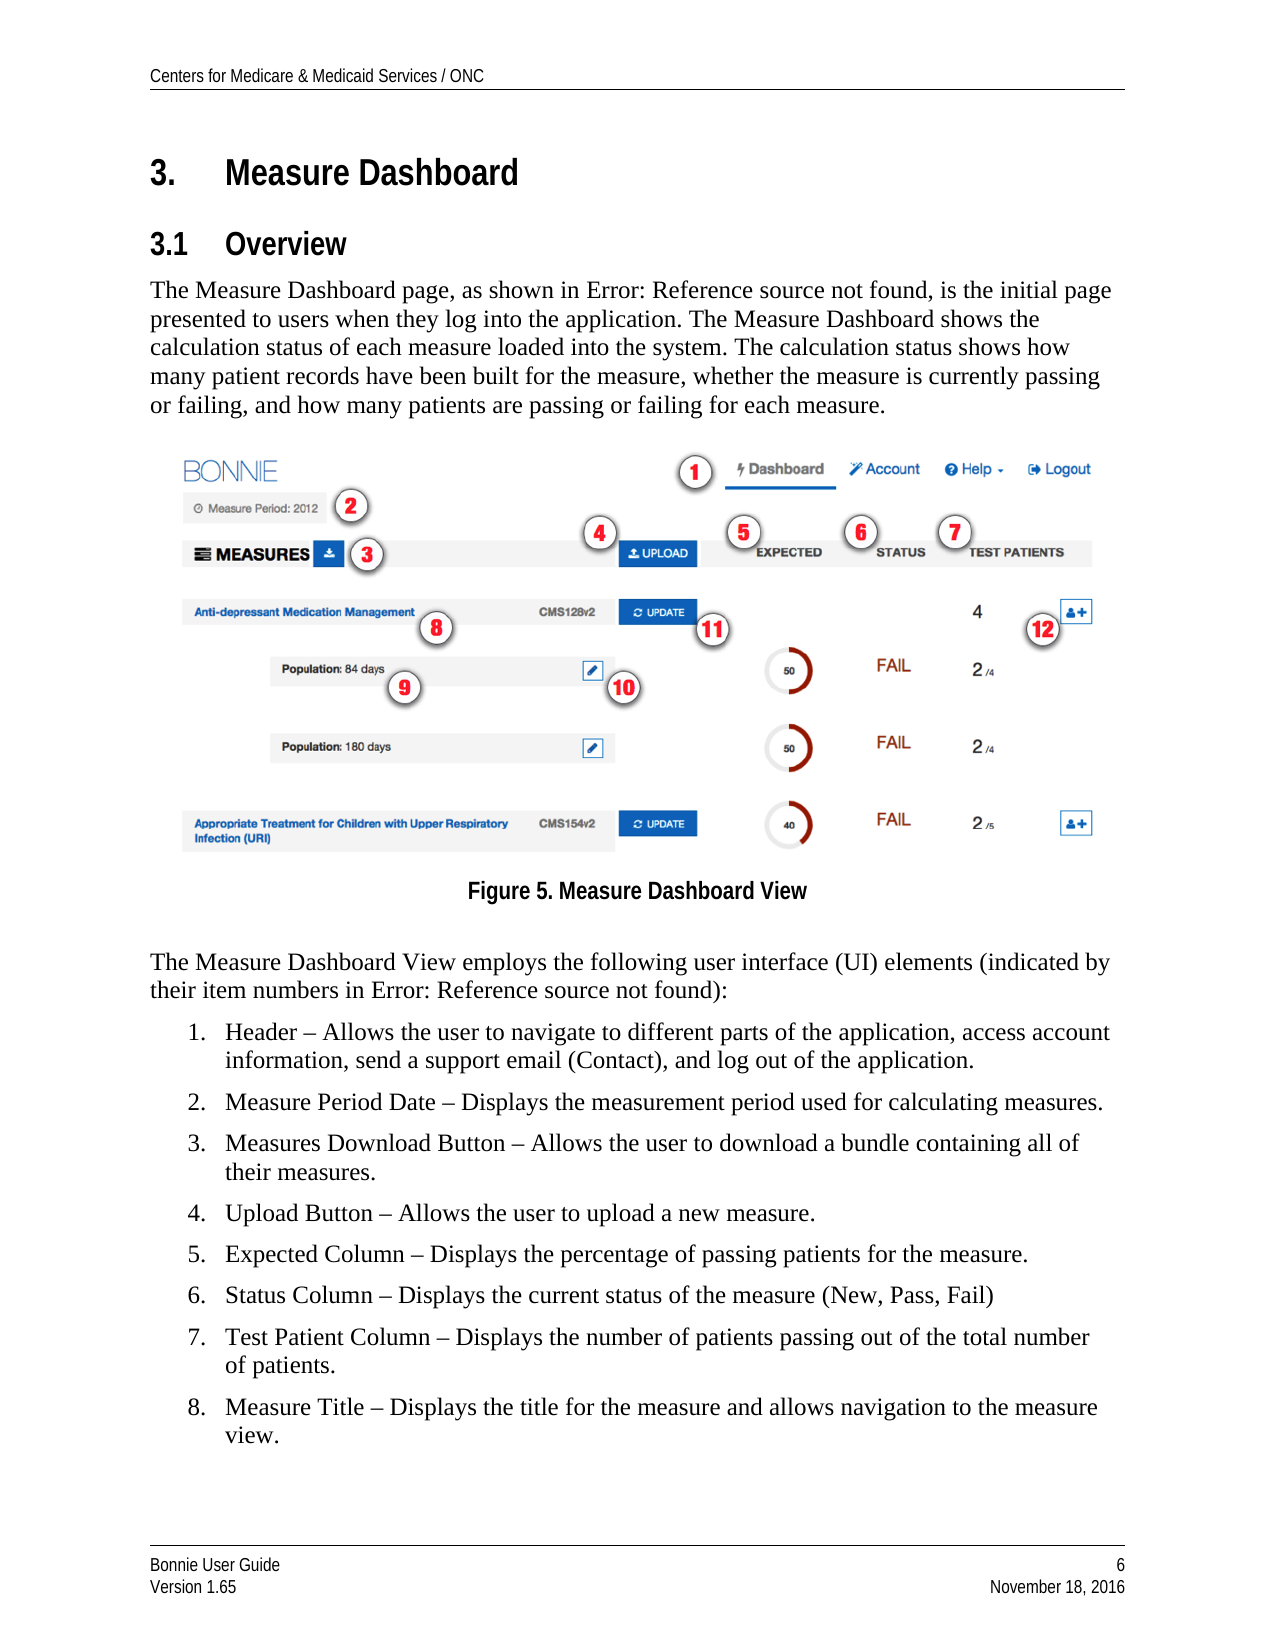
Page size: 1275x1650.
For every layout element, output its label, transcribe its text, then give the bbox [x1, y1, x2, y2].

list Measure Period Date – Displays the measurement period used for calculating measures. [187, 1087, 1125, 1115]
list Measures Download Button – Allows the user to download a bundle containing all of their measures. [187, 1128, 1125, 1185]
list Expected Column – Displays the percentage of passing patients for the measure. [187, 1239, 1125, 1268]
picture [165, 443, 1111, 864]
list Test Patient Column – Displays the number of patients passing out of the total number of patients. [187, 1322, 1125, 1379]
list Status Column – Displays the current status of the measure (New, Pass, Fail) [187, 1280, 1125, 1309]
subtitle Measure Dashboard [150, 150, 1125, 193]
subtitle Overview [150, 224, 1125, 262]
list Upload Button – Allows the user to upload a new measure. [187, 1198, 1125, 1227]
list Header – Allows the user to navigate to different parts of the application, access account information, send a support email (Contact), and log out of the application. [187, 1017, 1125, 1074]
list Measure Title – Displays the title for the measure and allows navigation to the measure view. [187, 1392, 1125, 1449]
